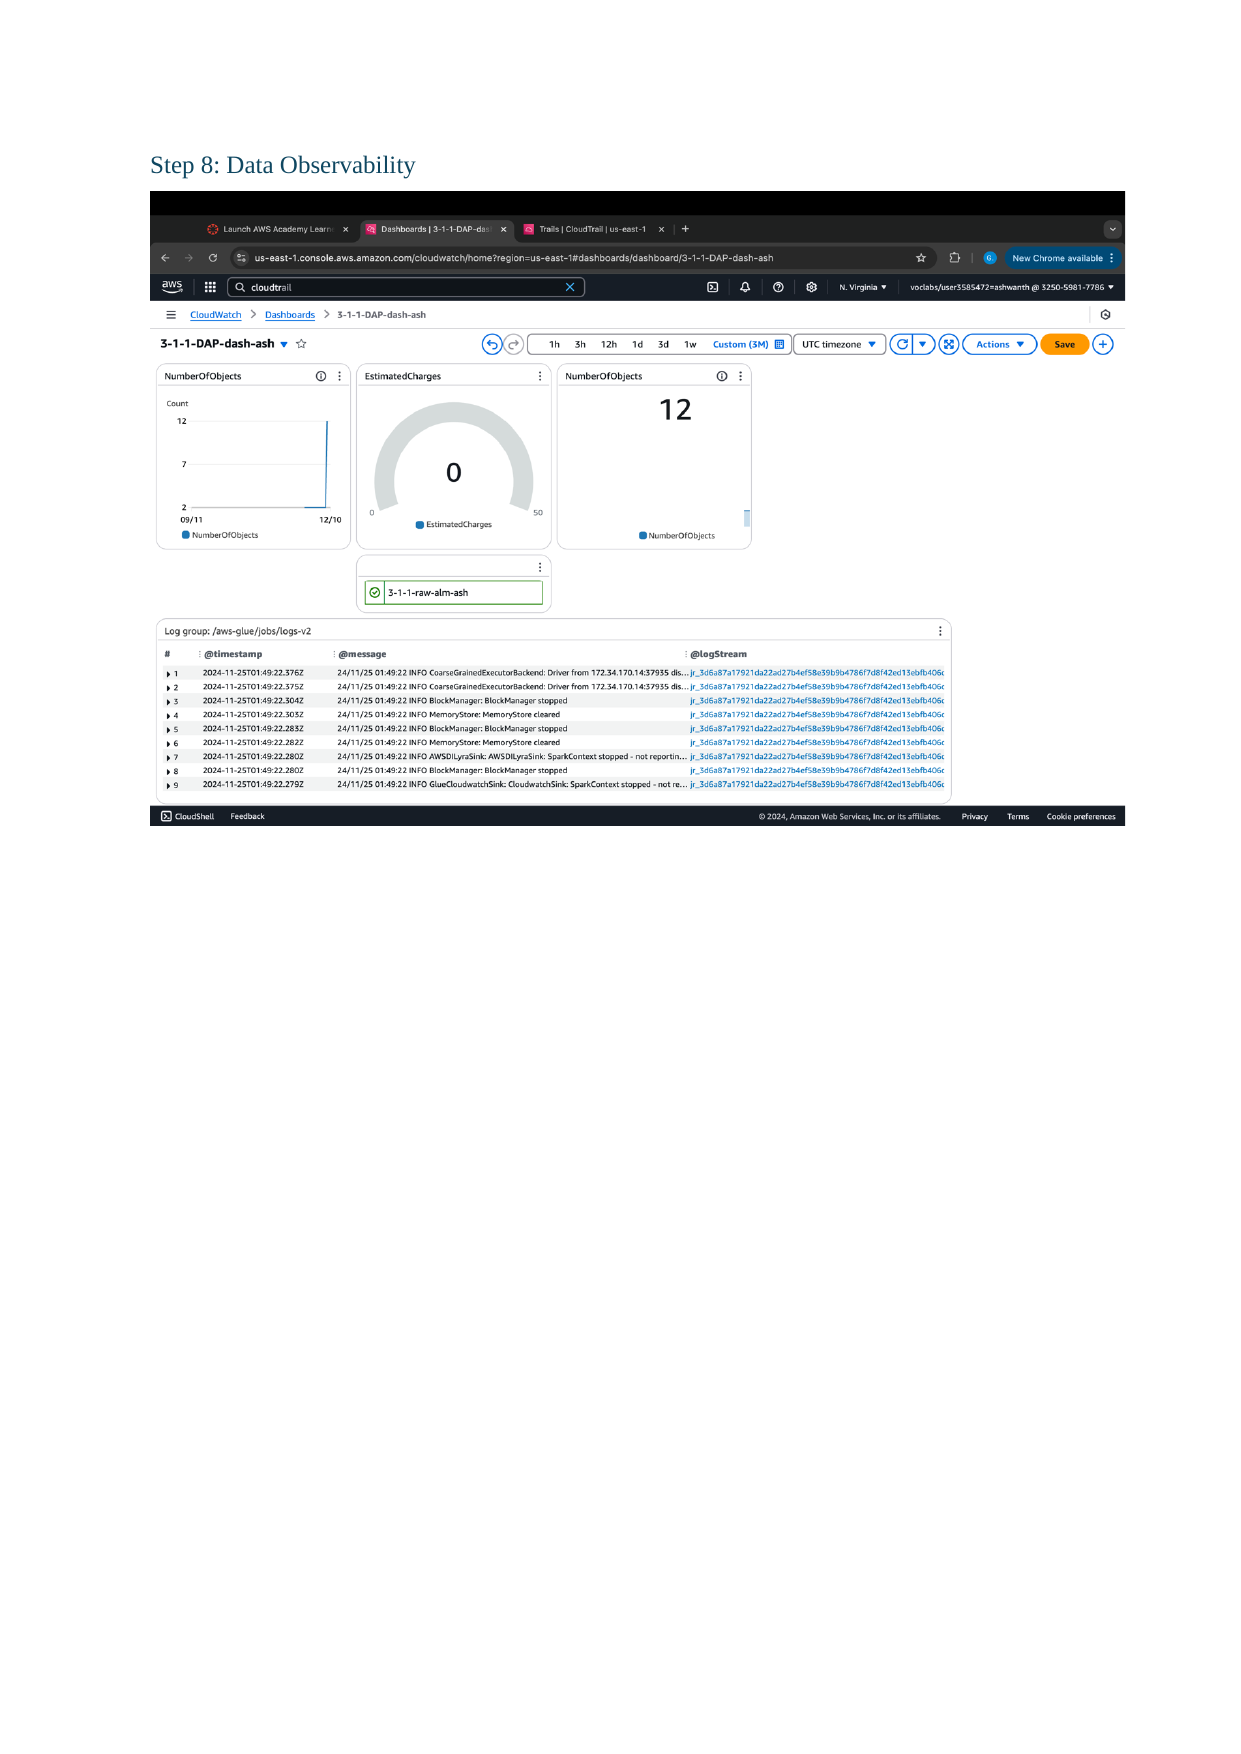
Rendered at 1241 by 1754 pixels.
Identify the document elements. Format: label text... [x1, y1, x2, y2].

subtitle Step 8: Data Observability [150, 150, 1090, 179]
picture [150, 191, 1125, 826]
